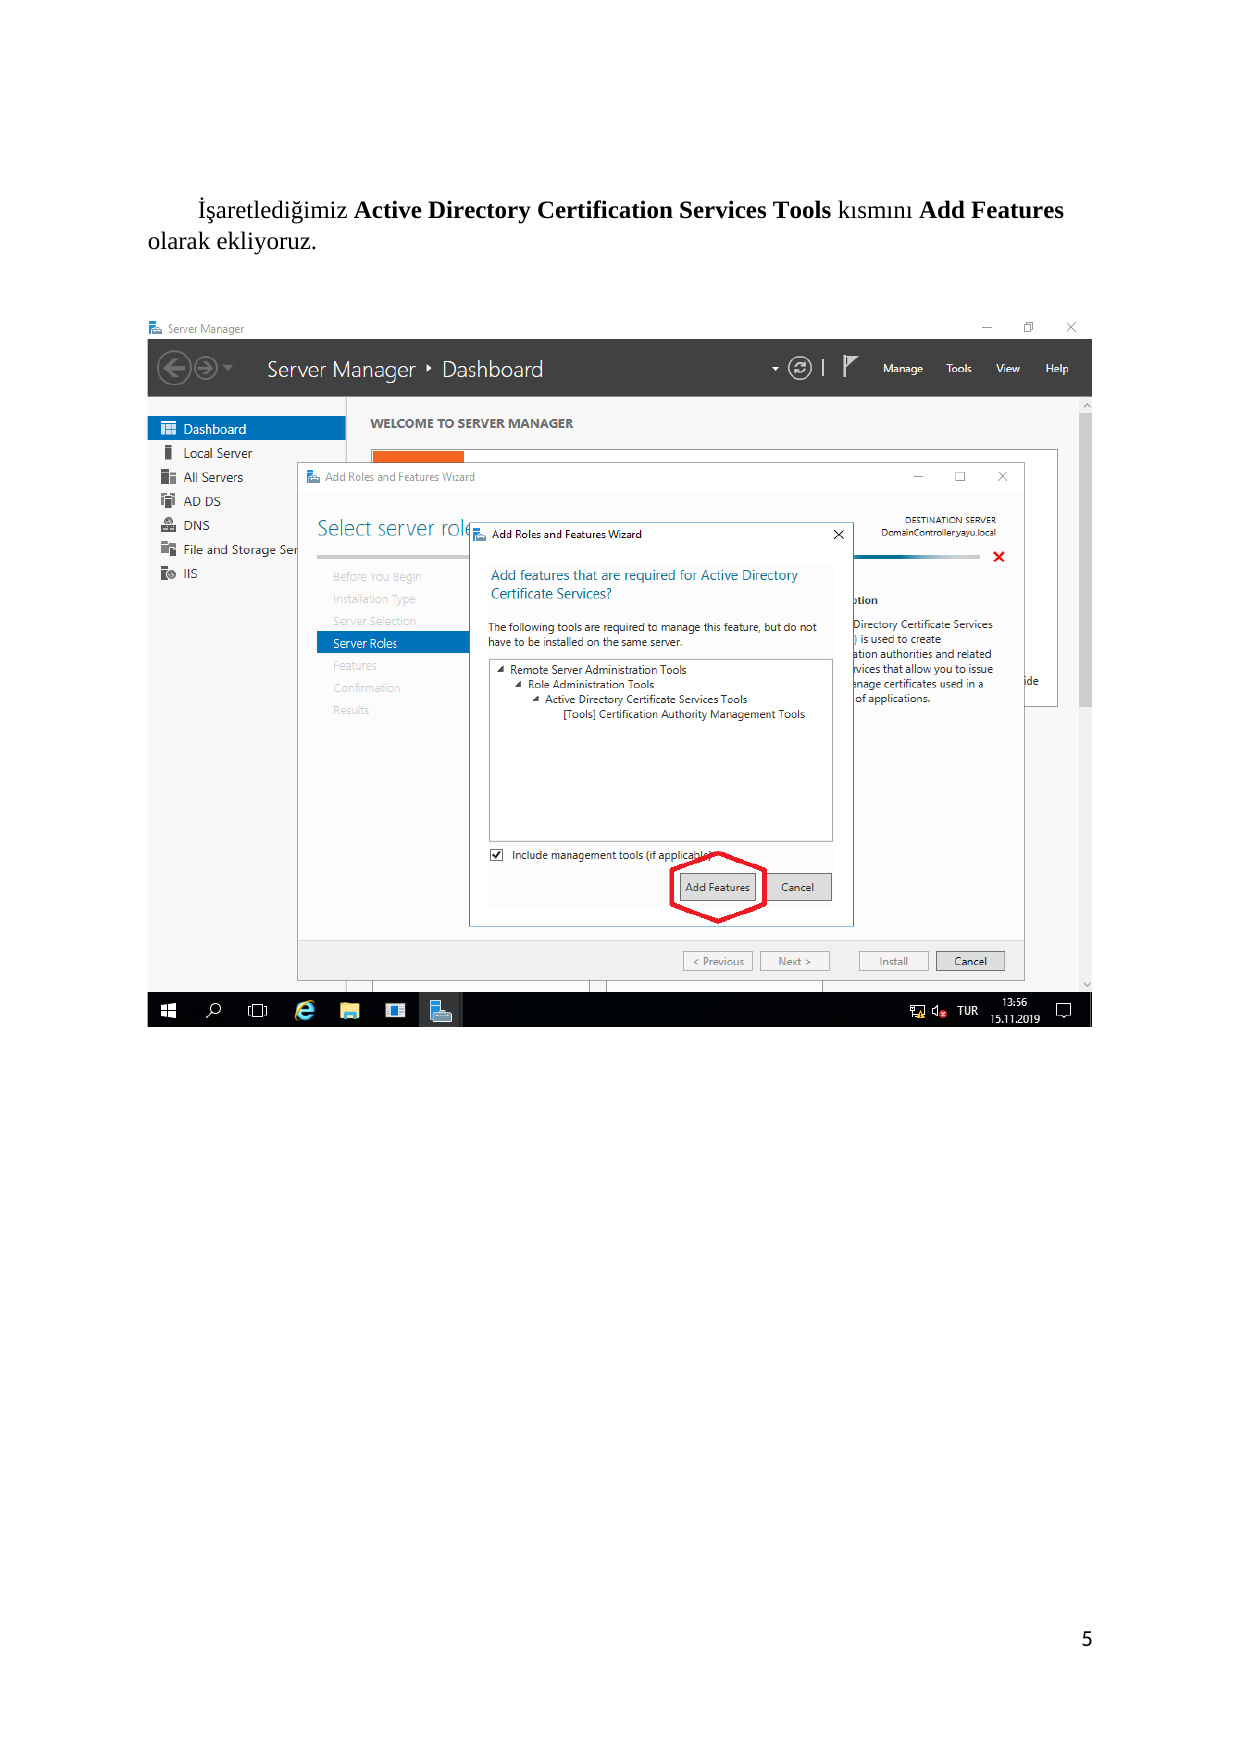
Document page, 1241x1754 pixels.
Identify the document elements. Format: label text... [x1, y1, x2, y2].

text İşaretlediğimiz Active Directory Certification Services Tools kısmını Add Features olarak ekliyoruz. [148, 195, 1093, 255]
picture [147, 321, 1092, 1028]
